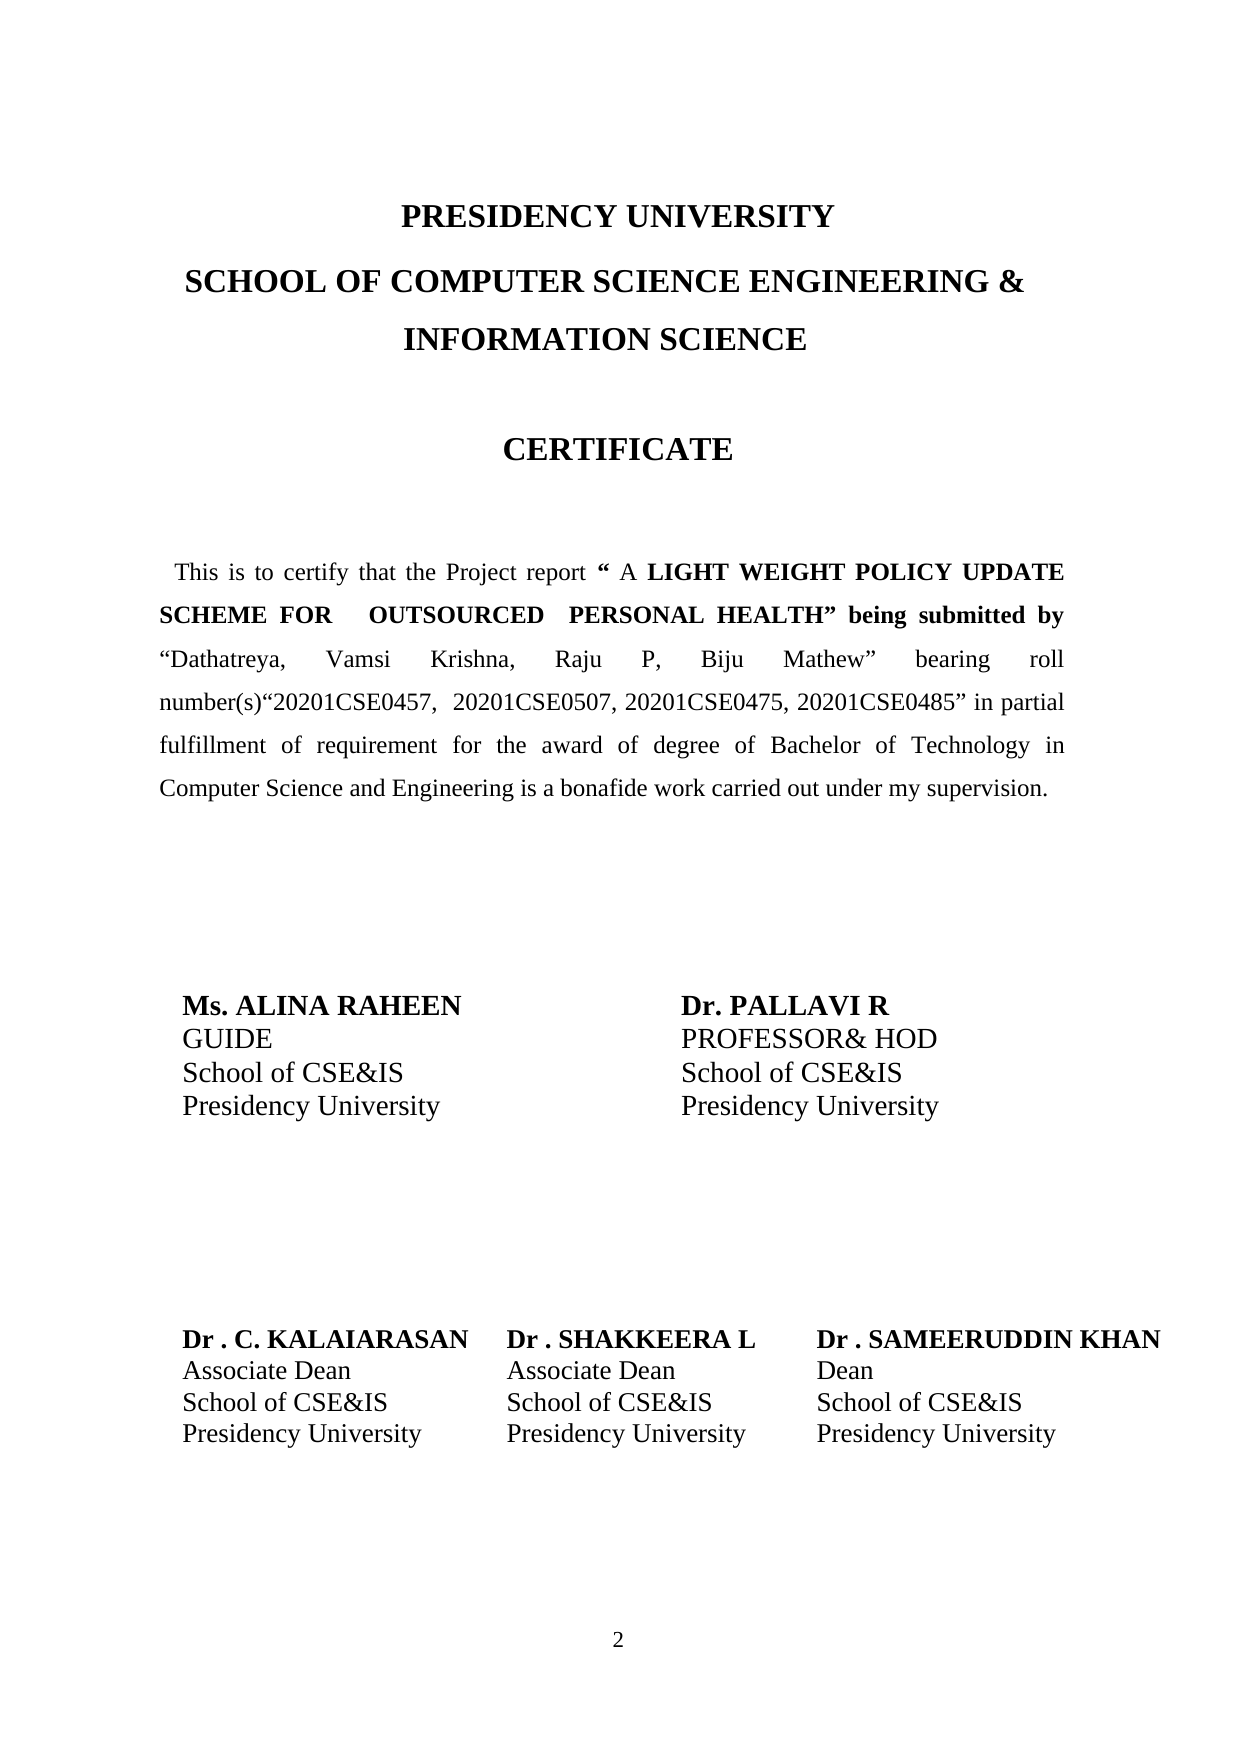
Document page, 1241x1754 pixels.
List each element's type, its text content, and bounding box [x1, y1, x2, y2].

table_header Dr . SHAKKEERA L Associate Dean School of CSE&IS Presidency University [495, 1323, 805, 1478]
text SCHOOL OF COMPUTER SCIENCE ENGINEERING & INFORMATION SCIENCE [171, 261, 1039, 357]
table_header Ms. ALINA RAHEEN GUIDE School of CSE&IS Presidency University [171, 988, 669, 1122]
table_header Dr . C. KALAIARASAN Associate Dean School of CSE&IS Presidency University [171, 1323, 495, 1478]
table_header Dr . SAMEERUDDIN KHAN Dean School of CSE&IS Presidency University [805, 1323, 1204, 1478]
text CERTIFICATE [171, 429, 1065, 467]
subtitle PRESIDENCY UNIVERSITY [171, 197, 1065, 235]
text This is to certify that the Project report “ A LIGHT WEIGHT POLICY UPDATE SCHEME FOR OUTSOURCED PERSONAL HEALTH” being submitted by “Dathatreya, Vamsi Krishna, Raju P, Biju Mathew” bearing roll number(s)“20201CSE0457, 20201CSE0507, 20201CSE0475, 20201CSE0485” in partial fulfillment of requirement for the award of degree of Bachelor of Technology in Computer Science and Engineering is a bonafide work carried out under my supervision. [135, 557, 1065, 802]
table_header Dr. PALLAVI R PROFESSOR& HOD School of CSE&IS Presidency University [670, 988, 1168, 1122]
